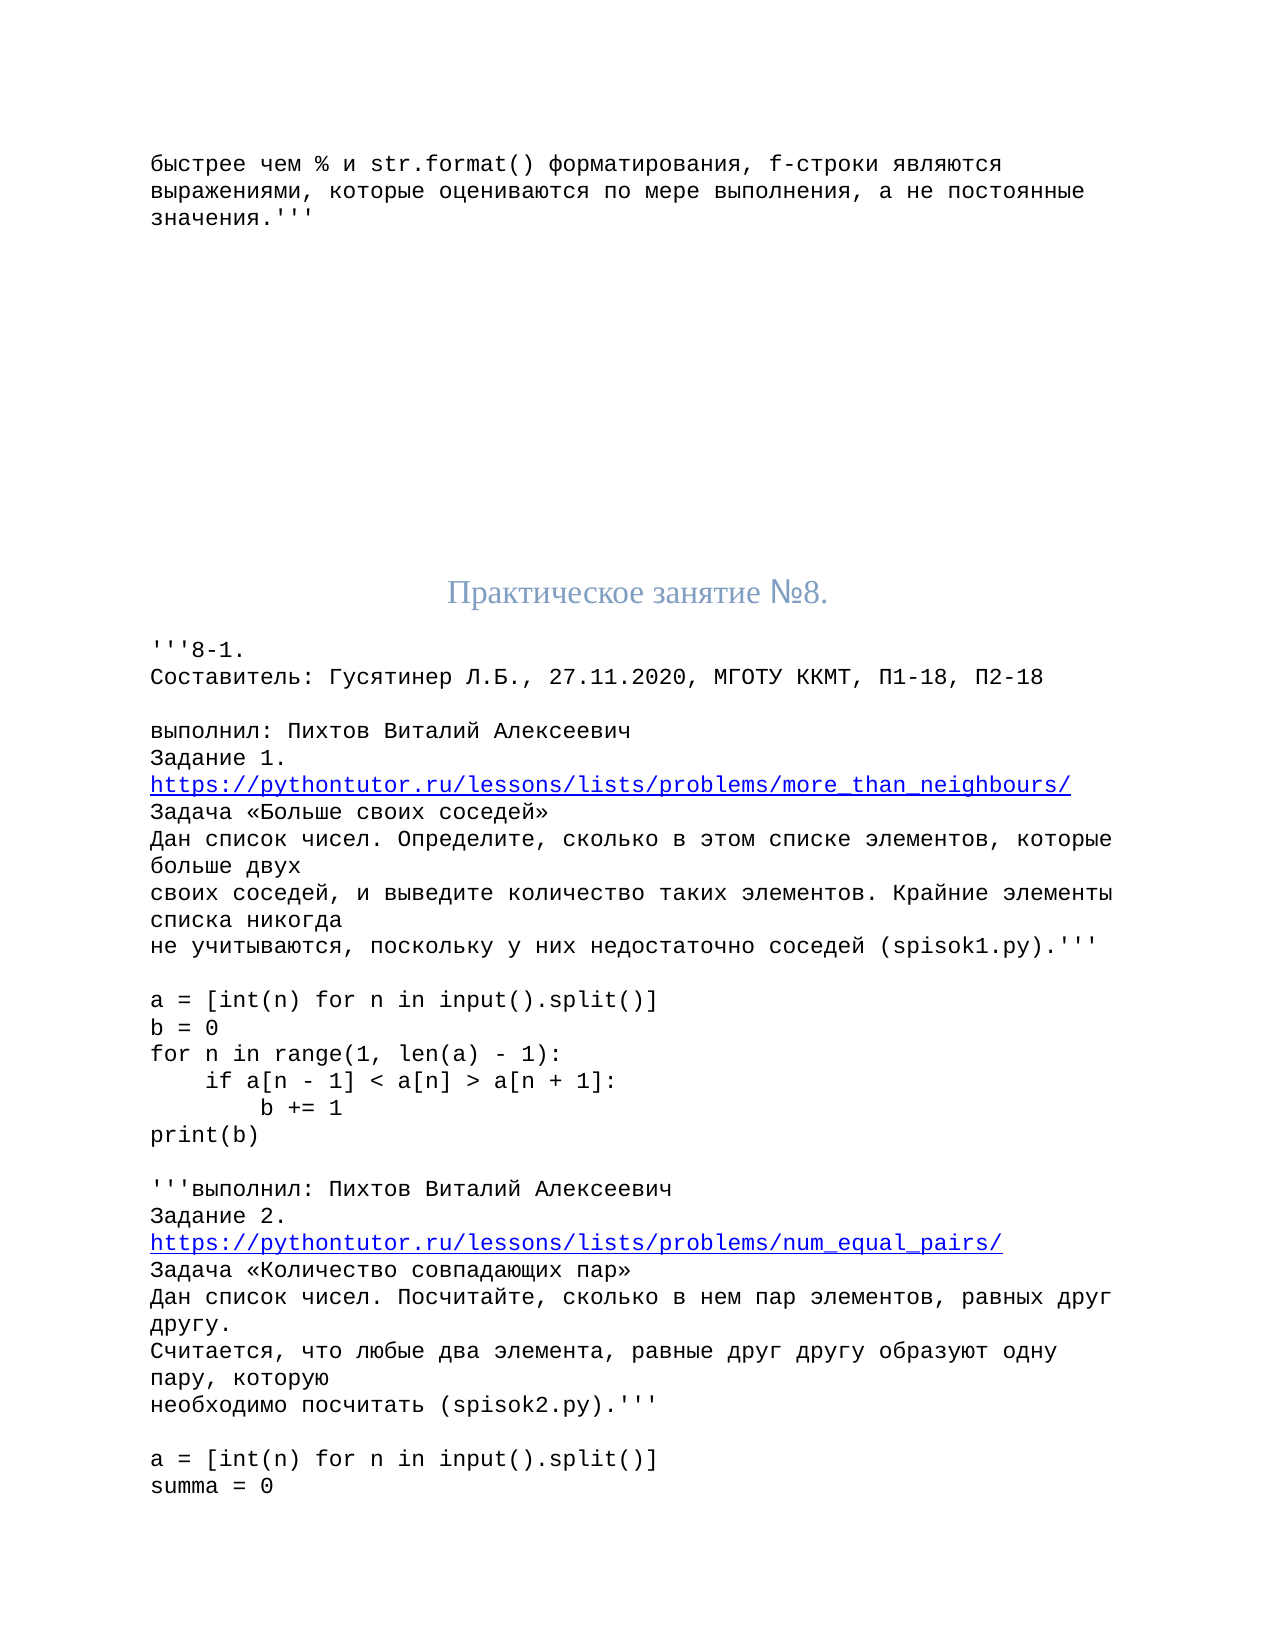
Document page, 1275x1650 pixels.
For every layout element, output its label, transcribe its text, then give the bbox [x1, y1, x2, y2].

text Дан список чисел. Посчитайте, сколько в нем пар элементов, равных друг другу. [150, 1283, 1125, 1337]
text не учитываются, поскольку у них недостаточно соседей (spisok1.py).''' [150, 932, 1125, 959]
text '''8-1. [150, 636, 1125, 663]
text Считается, что любые два элемента, равные друг другу образуют одну пару, которую [150, 1337, 1125, 1391]
text b = 0 [150, 1013, 1125, 1040]
text a = [int(n) for n in input().split()] [150, 986, 1125, 1013]
text summa = 0 [150, 1472, 1125, 1499]
text a = [int(n) for n in input().split()] [150, 1445, 1125, 1472]
text for n in range(1, len(a) - 1): [150, 1040, 1125, 1067]
text b += 1 [150, 1094, 1125, 1121]
text своих соседей, и выведите количество таких элементов. Крайние элементы списка никогда [150, 878, 1125, 932]
text Составитель: Гусятинер Л.Б., 27.11.2020, МГОТУ ККМТ, П1-18, П2-18 [150, 663, 1125, 689]
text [150, 150, 1125, 231]
text '''выполнил: Пихтов Виталий Алексеевич [150, 1175, 1125, 1202]
text Дан список чисел. Определите, сколько в этом списке элементов, которые больше двух [150, 824, 1125, 878]
text Задача «Больше своих соседей» [150, 797, 1125, 824]
text print(b) [150, 1121, 1125, 1148]
text Задание 2. https://pythontutor.ru/lessons/lists/problems/num_equal_pairs/ [150, 1202, 1125, 1256]
text Практическое занятие №8. [150, 582, 1125, 609]
text необходимо посчитать (spisok2.py).''' [150, 1391, 1125, 1418]
text выполнил: Пихтов Виталий Алексеевич [150, 717, 1125, 743]
text if a[n - 1] < a[n] > a[n + 1]: [150, 1067, 1125, 1094]
text Задача «Количество совпадающих пар» [150, 1256, 1125, 1283]
text Задание 1. https://pythontutor.ru/lessons/lists/problems/more_than_neighbours/ [150, 743, 1125, 797]
